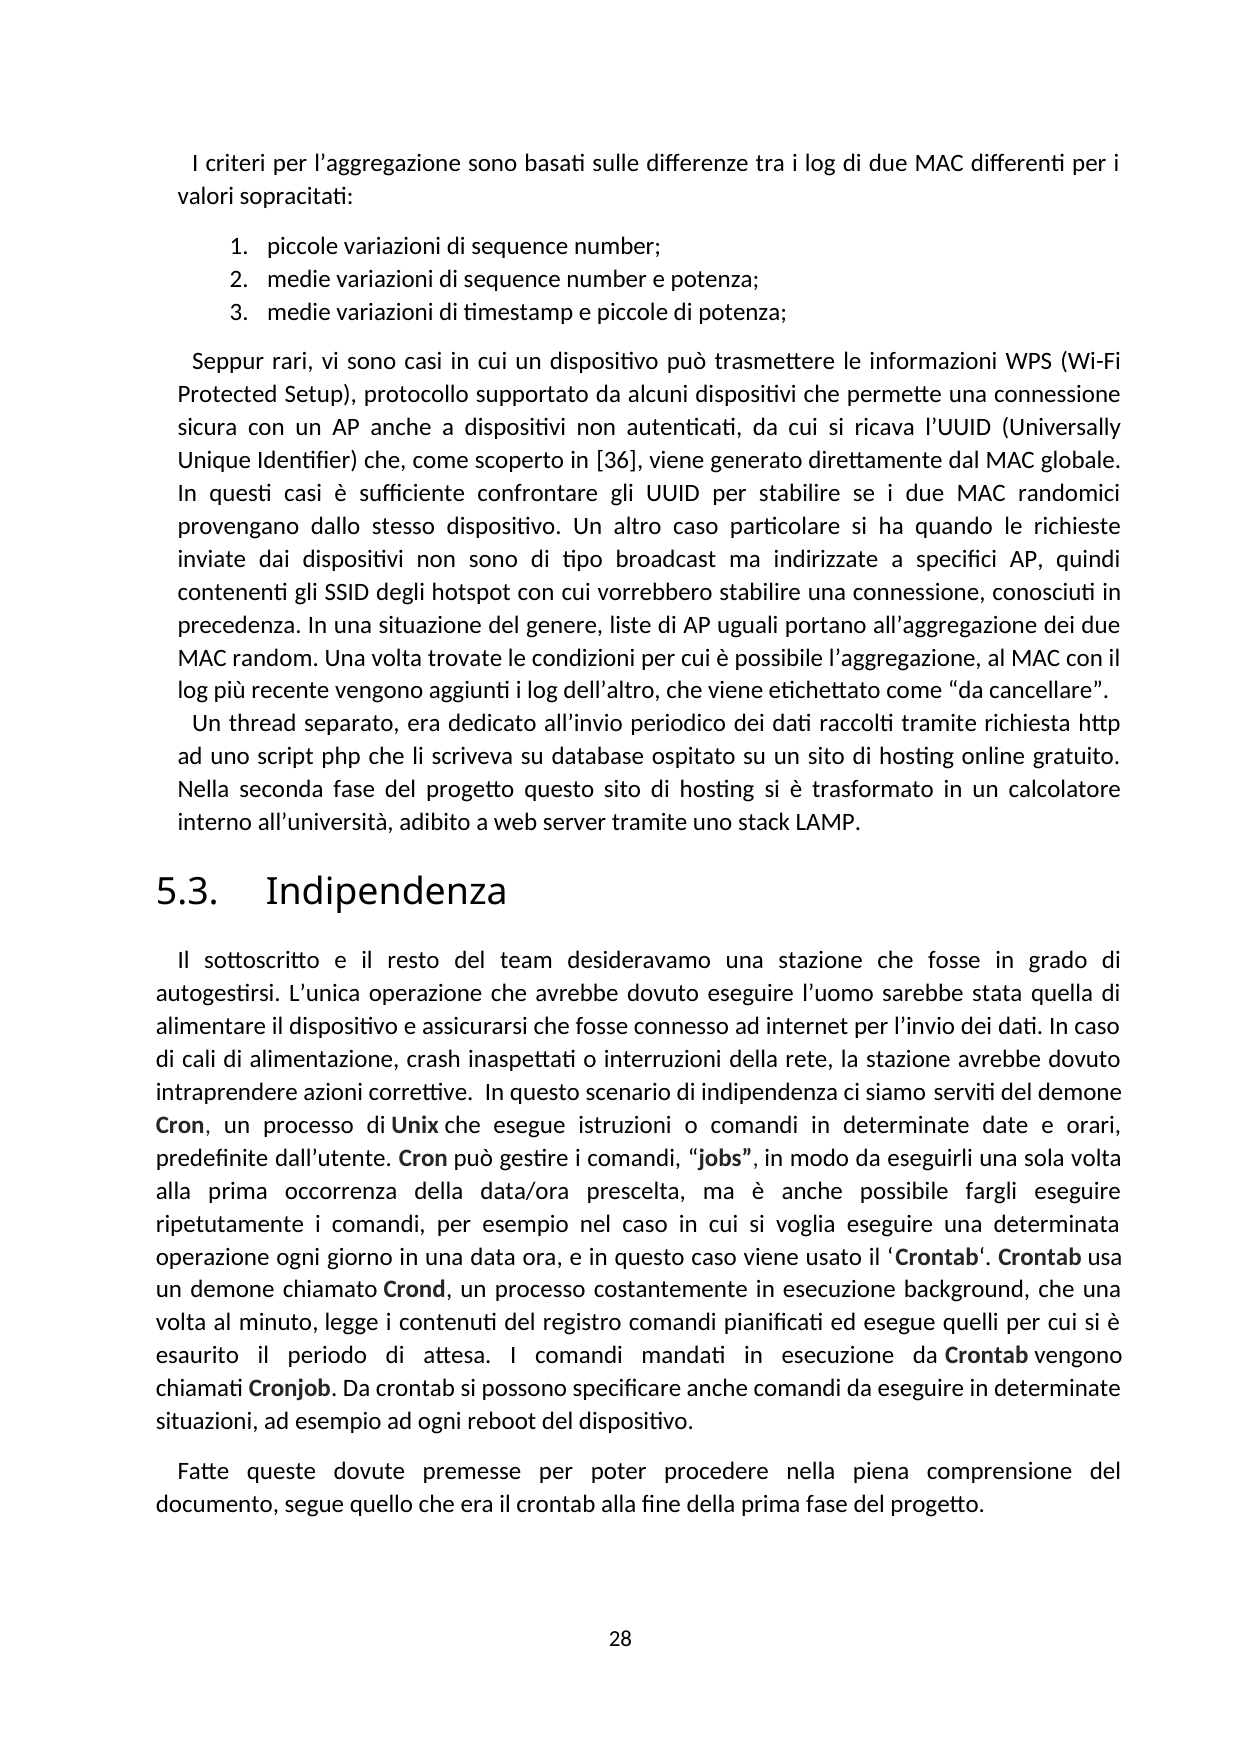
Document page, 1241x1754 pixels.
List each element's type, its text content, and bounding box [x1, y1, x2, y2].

list Indipendenza [156, 864, 1122, 915]
text Il sottoscritto e il resto del team desideravamo una stazione che fosse in grado di autogestirsi. L’unica operazione che avrebbe dovuto eseguire l’uomo sarebbe stata quella di alimentare il dispositivo e assicurarsi che fosse connesso ad internet per l’invio dei dati. In caso di cali di alimentazione, crash inaspettati o interruzioni della rete, la stazione avrebbe dovuto intraprendere azioni correttive. In questo scenario di indipendenza ci siamo serviti del demone Cron, un processo di Unix che esegue istruzioni o comandi in determinate date e orari, predefinite dall’utente. Cron può gestire i comandi, “jobs”, in modo da eseguirli una sola volta alla prima occorrenza della data/ora prescelta, ma è anche possibile fargli eseguire ripetutamente i comandi, per esempio nel caso in cui si voglia eseguire una determinata operazione ogni giorno in una data ora, e in questo caso viene usato il ‘Crontab‘. Crontab usa un demone chiamato Crond, un processo costantemente in esecuzione background, che una volta al minuto, legge i contenuti del registro comandi pianificati ed esegue quelli per cui si è esaurito il periodo di attesa. I comandi mandati in esecuzione da Crontab vengono chiamati Cronjob. Da crontab si possono specificare anche comandi da eseguire in determinate situazioni, ad esempio ad ogni reboot del dispositivo. [156, 944, 1122, 1175]
text Fatte queste dovute premesse per poter procedere nella piena comprensione del documento, segue quello che era il crontab alla fine della prima fase del progetto. [156, 1455, 1122, 1518]
list medie variazioni di timestamp e piccole di potenza; [229, 296, 1122, 326]
text Il sottoscritto e il resto del team desideravamo una stazione che fosse in grado di autogestirsi. L’unica operazione che avrebbe dovuto eseguire l’uomo sarebbe stata quella di alimentare il dispositivo e assicurarsi che fosse connesso ad internet per l’invio dei dati. In caso di cali di alimentazione, crash inaspettati o interruzioni della rete, la stazione avrebbe dovuto intraprendere azioni correttive. In questo scenario di indipendenza ci siamo serviti del demone Cron, un processo di Unix che esegue istruzioni o comandi in determinate date e orari, predefinite dall’utente. Cron può gestire i comandi, “jobs”, in modo da eseguirli una sola volta alla prima occorrenza della data/ora prescelta, ma è anche possibile fargli eseguire ripetutamente i comandi, per esempio nel caso in cui si voglia eseguire una determinata operazione ogni giorno in una data ora, e in questo caso viene usato il ‘Crontab‘. Crontab usa un demone chiamato Crond, un processo costantemente in esecuzione background, che una volta al minuto, legge i contenuti del registro comandi pianificati ed esegue quelli per cui si è esaurito il periodo di attesa. I comandi mandati in esecuzione da Crontab vengono chiamati Cronjob. Da crontab si possono specificare anche comandi da eseguire in determinate situazioni, ad esempio ad ogni reboot del dispositivo. [156, 1337, 1122, 1436]
text I criteri per l’aggregazione sono basati sulle differenze tra i log di due MAC differenti per i valori sopracitati: [177, 148, 1122, 211]
text Un thread separato, era dedicato all’invio periodico dei dati raccolti tramite richiesta http ad uno script php che li scriveva su database ospitato su un sito di hosting online gratuito. Nella seconda fase del progetto questo sito di hosting si è trasformato in un calcolatore interno all’università, adibito a web server tramite uno stack LAMP. [177, 708, 1122, 837]
list piccole variazioni di sequence number; [229, 230, 1122, 261]
text Seppur rari, vi sono casi in cui un dispositivo può trasmettere le informazioni WPS (Wi-Fi Protected Setup), protocollo supportato da alcuni dispositivi che permette una connessione sicura con un AP anche a dispositivi non autenticati, da cui si ricava l’UUID (Universally Unique Identifier) che, come scoperto in , viene generato direttamente dal MAC globale. In questi casi è sufficiente confrontare gli UUID per stabilire se i due MAC randomici provengano dallo stesso dispositivo. Un altro caso particolare si ha quando le richieste inviate dai dispositivi non sono di tipo broadcast ma indirizzate a specifici AP, quindi contenenti gli SSID degli hotspot con cui vorrebbero stabilire una connessione, conosciuti in precedenza. In una situazione del genere, liste di AP uguali portano all’aggregazione dei due MAC random. Una volta trovate le condizioni per cui è possibile l’aggregazione, al MAC con il log più recente vengono aggiunti i log dell’altro, che viene etichettato come “da cancellare”. [177, 346, 1122, 705]
list medie variazioni di sequence number e potenza; [229, 263, 1122, 293]
